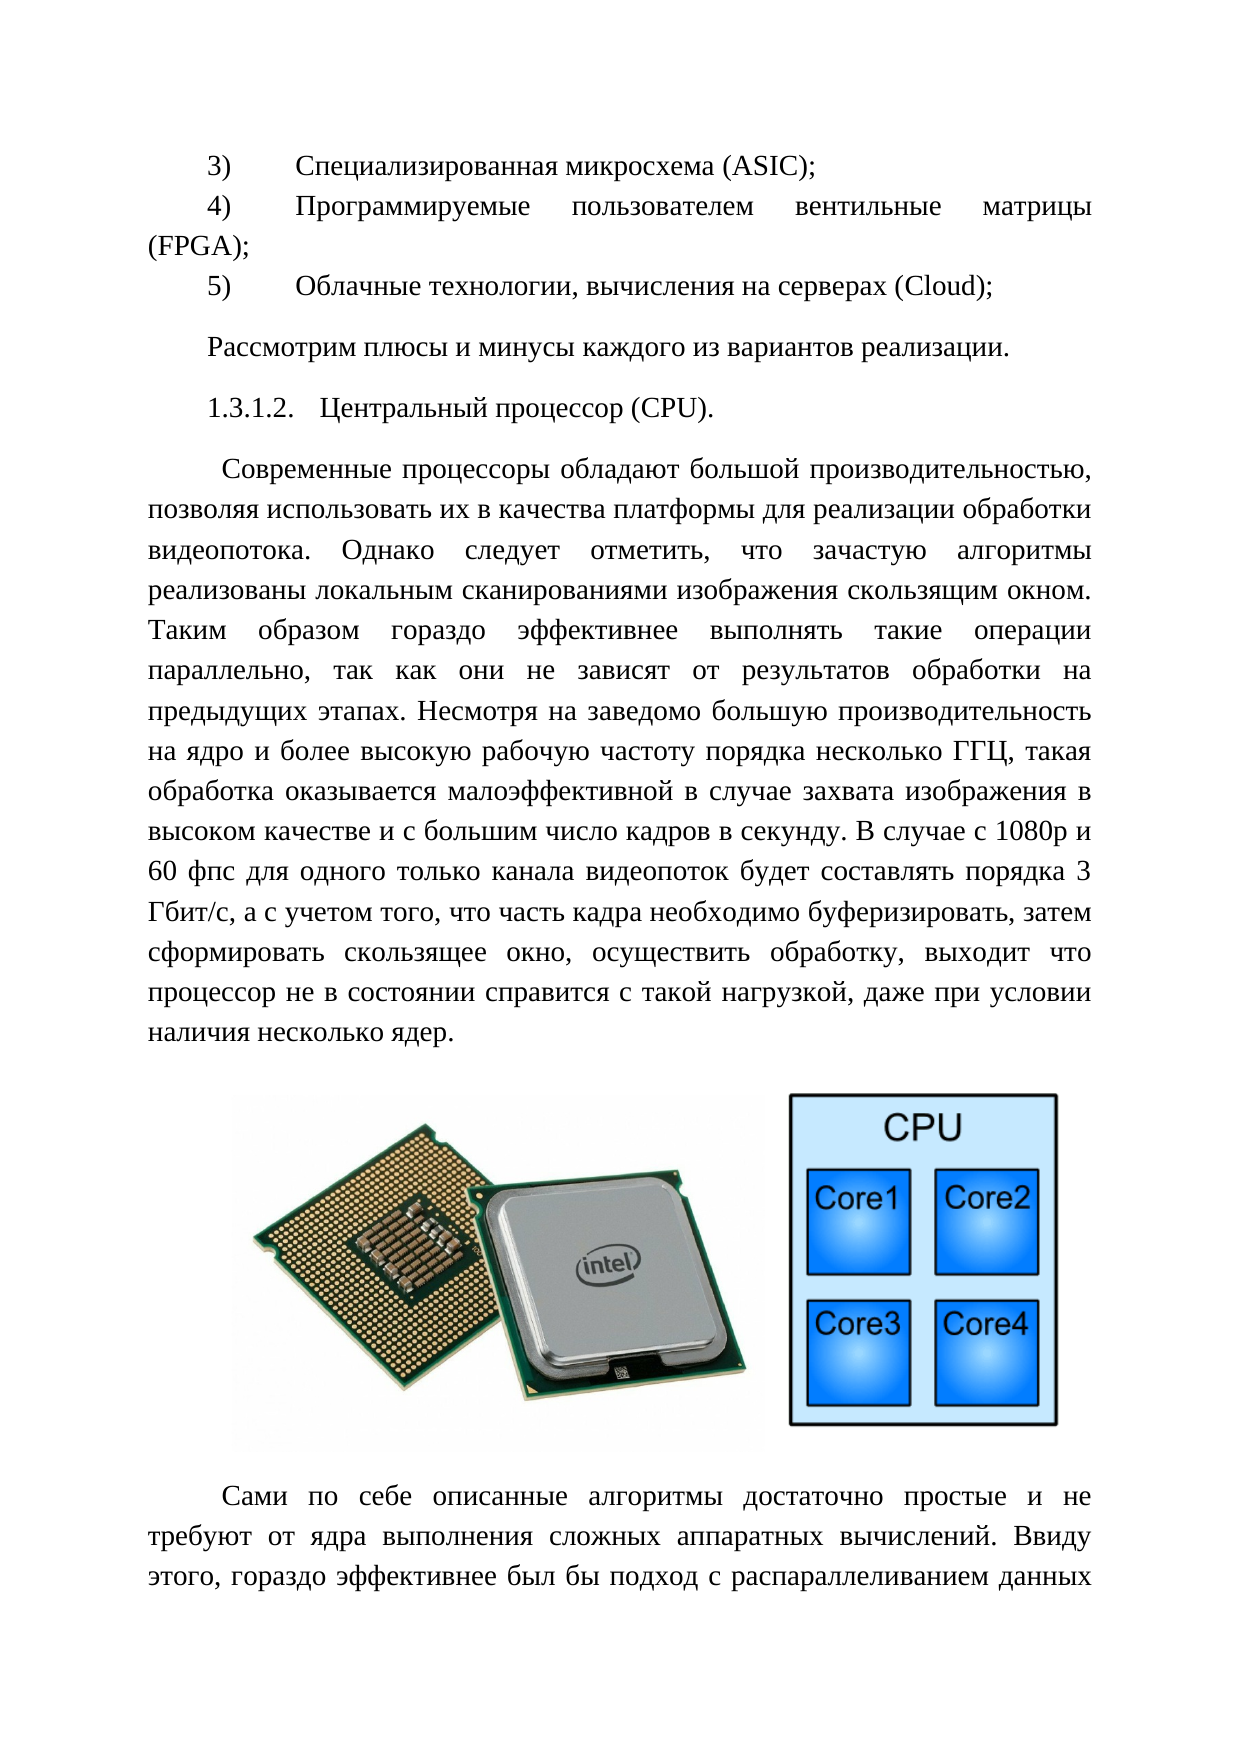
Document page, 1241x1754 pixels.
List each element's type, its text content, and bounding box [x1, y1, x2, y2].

list Специализированная микросхема (ASIC); [148, 148, 1092, 181]
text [148, 1478, 1092, 1592]
list Центральный процессор (CPU). [207, 390, 1092, 424]
text Рассмотрим плюсы и минусы каждого из вариантов реализации. [148, 329, 1092, 363]
picture [231, 1075, 1083, 1452]
list Облачные технологии, вычисления на серверах (Cloud); [148, 268, 1092, 302]
text Современные процессоры обладают большой производительностью, позволяя использовать их в качества платформы для реализации обработки видеопотока. Однако следует отметить, что зачастую алгоритмы реализованы локальным сканированиями изображения скользящим окном. Таким образом гораздо эффективнее выполнять такие операции параллельно, так как они не зависят от результатов обработки на предыдущих этапах. Несмотря на заведомо большую производительность на ядро и более высокую рабочую частоту порядка несколько ГГЦ, такая обработка оказывается малоэффективной в случае захвата изображения в высоком качестве и с большим число кадров в секунду. В случае с 1080р и 60 фпс для одного только канала видеопоток будет составлять порядка 3 Гбит/с, а с учетом того, что часть кадра необходимо буферизировать, затем сформировать скользящее окно, осуществить обработку, выходит что процессор не в состоянии справится с такой нагрузкой, даже при условии наличия несколько ядер. [148, 451, 1092, 1048]
list Программируемые пользователем вентильные матрицы (FPGA); [148, 188, 1092, 262]
